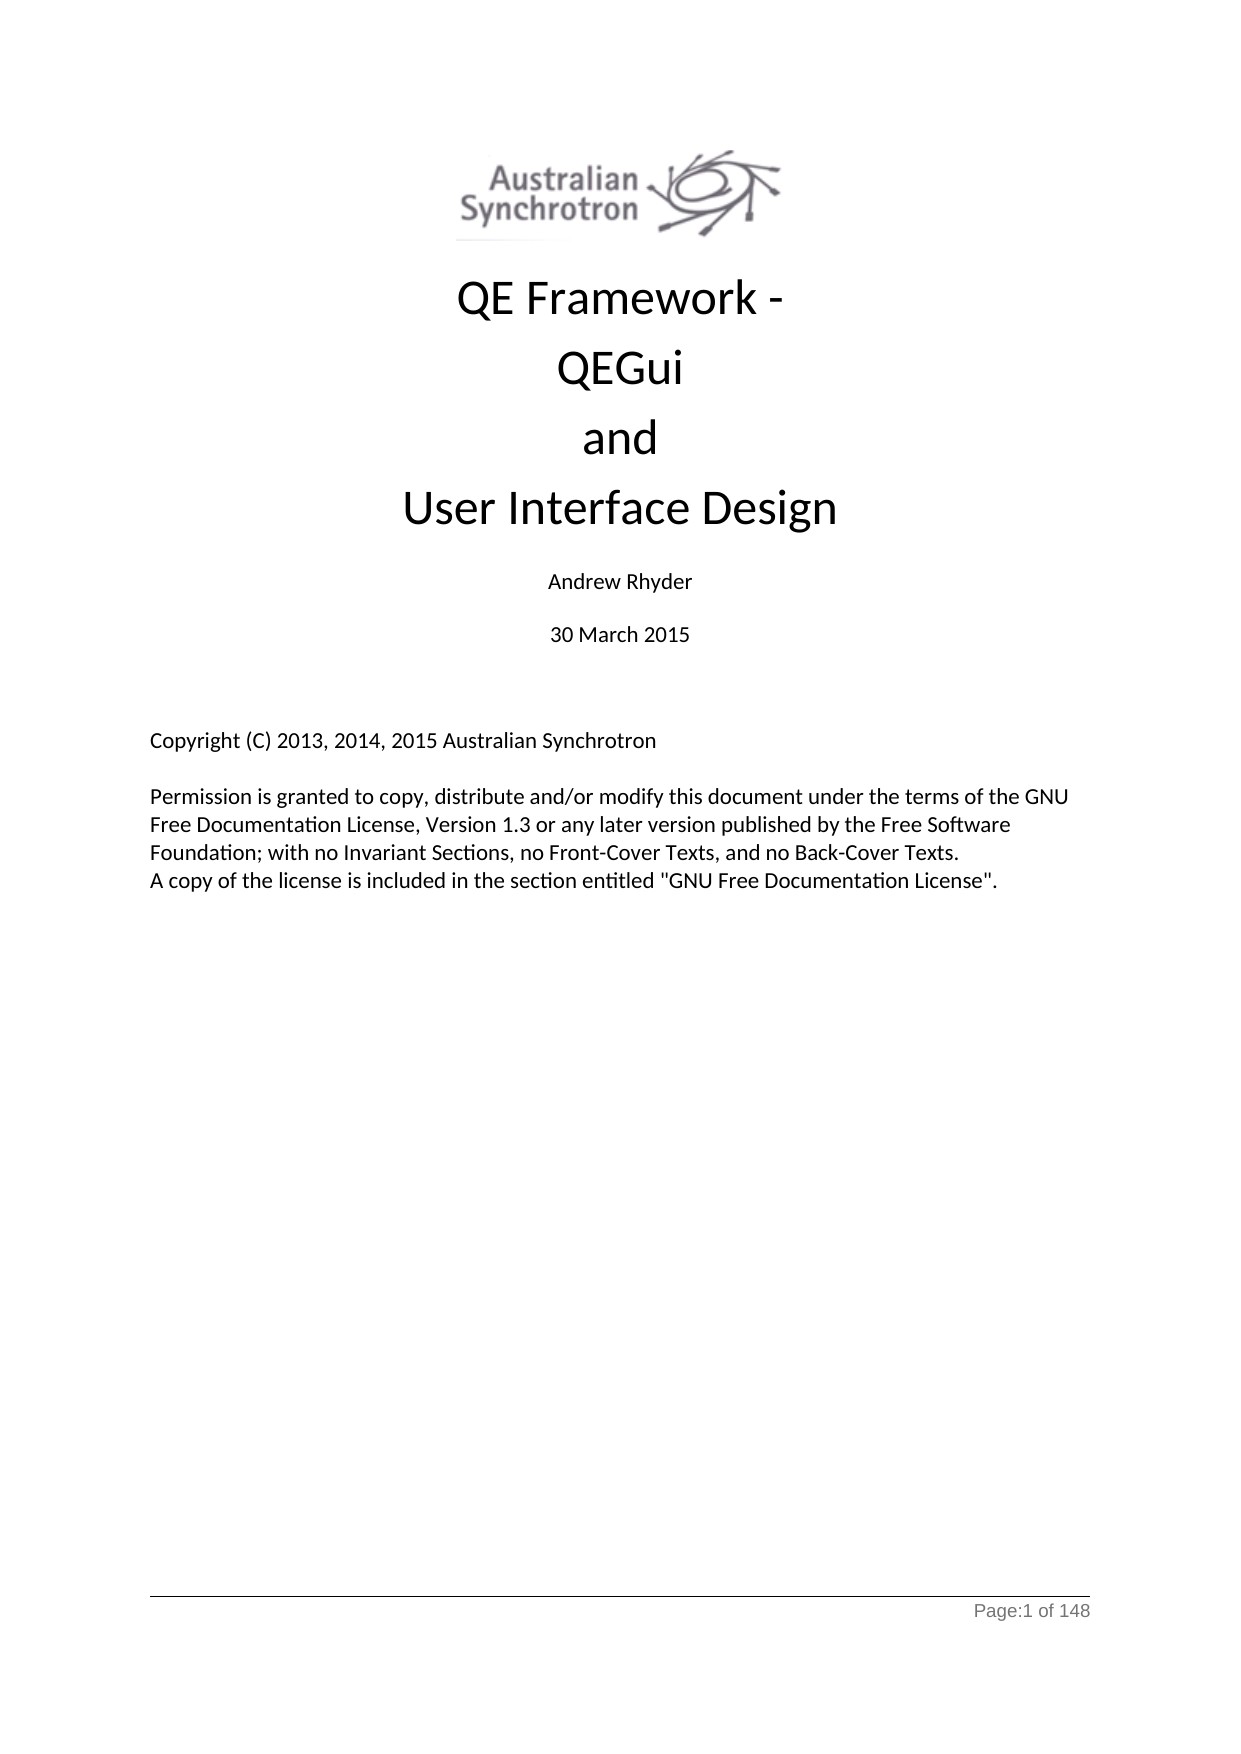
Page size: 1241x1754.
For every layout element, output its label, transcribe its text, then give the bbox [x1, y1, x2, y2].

text Copyright (C) 2013, 2014, 2015 Australian Synchrotron [150, 726, 1090, 782]
picture [456, 150, 785, 241]
text QE Framework - QEGui and User Interface Design [150, 266, 1090, 537]
text Andrew Rhyder [150, 567, 1090, 595]
text Permission is granted to copy, distribute and/or modify this document under the terms of the GNU Free Documentation License, Version 1.3 or any later version published by the Free Software Foundation; with no Invariant Sections, no Front-Cover Texts, and no Back-Cover Texts. A copy of the license is included in the section entitled "GNU Free Documentation License". [150, 782, 1090, 894]
text 30 March 2015 [150, 620, 1090, 648]
